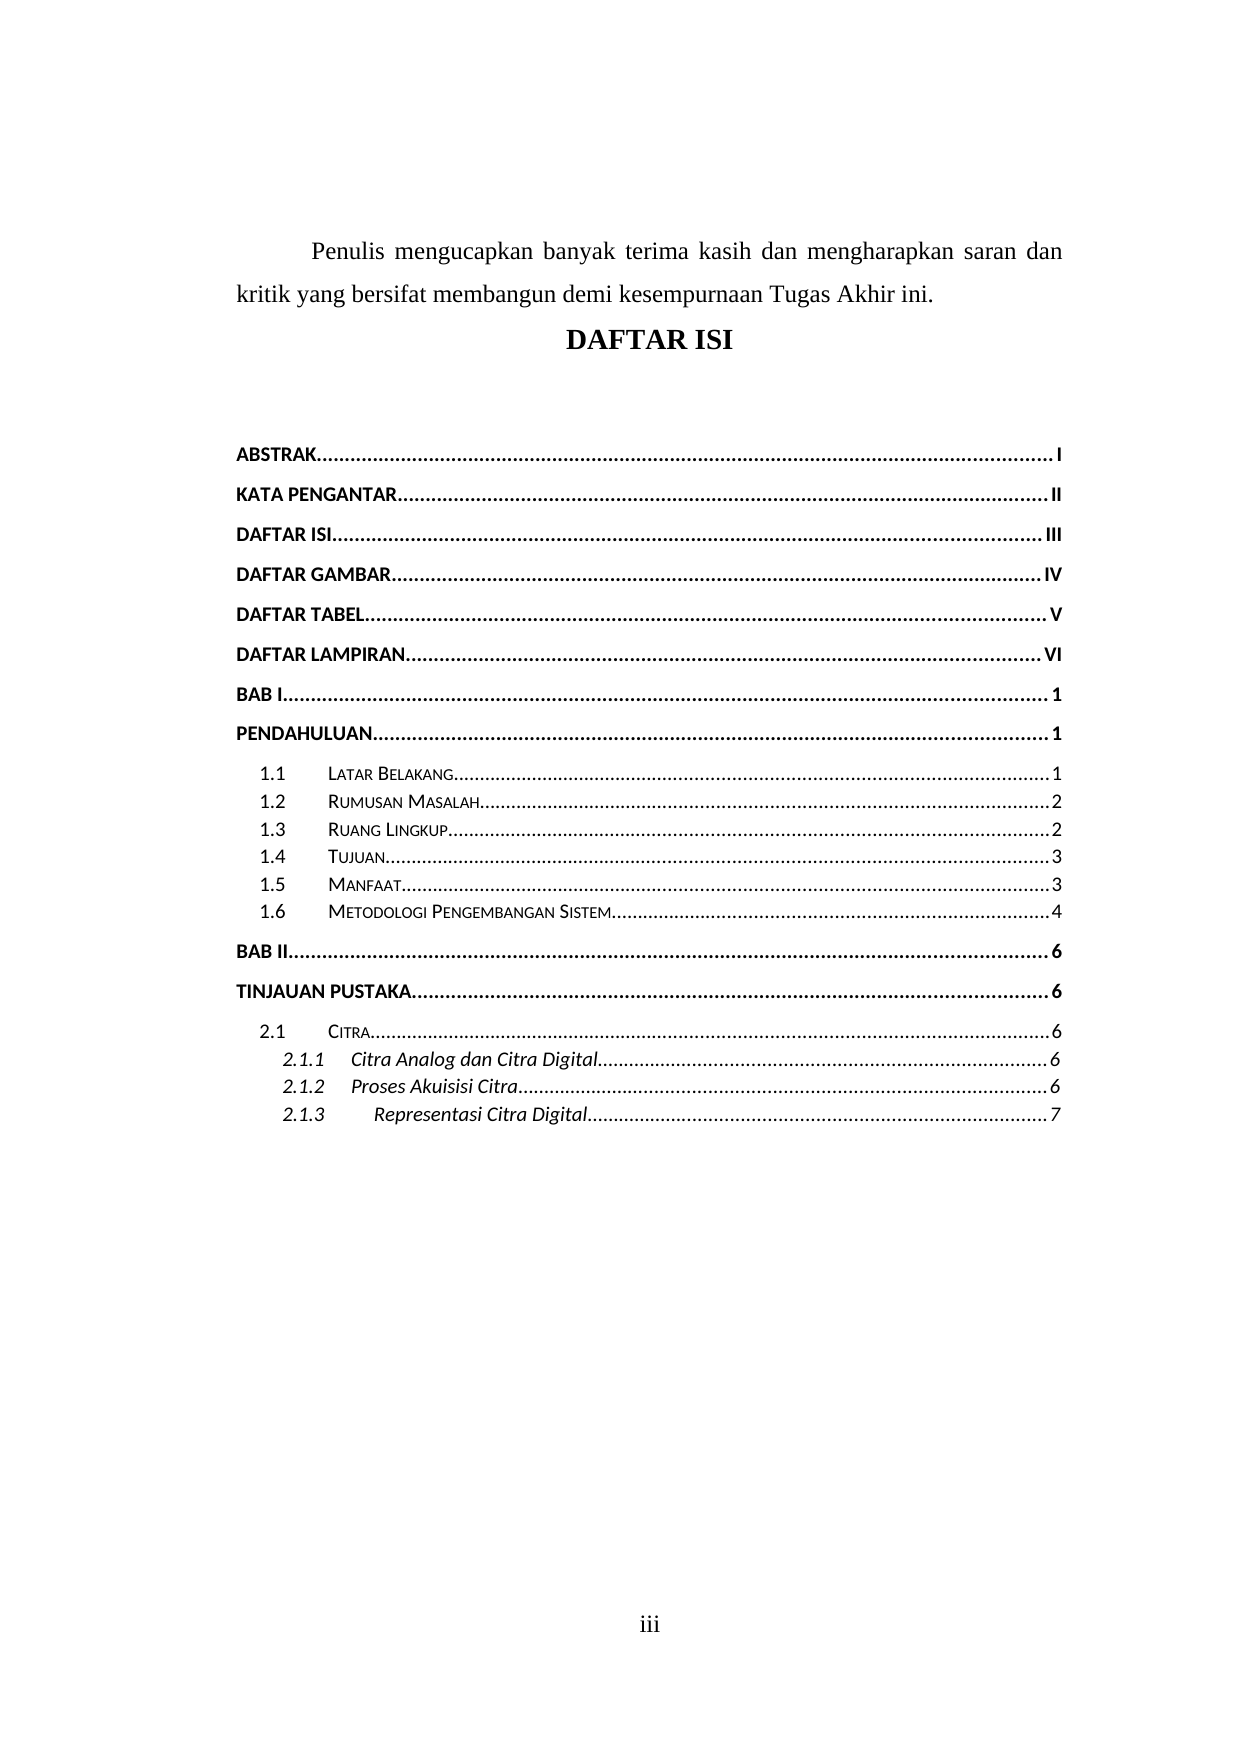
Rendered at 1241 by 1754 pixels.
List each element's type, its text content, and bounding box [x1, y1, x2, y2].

subtitle Daftar Isi [236, 322, 1063, 356]
text Penulis mengucapkan banyak terima kasih dan mengharapkan saran dan kritik yang bersifat membangun demi kesempurnaan Tugas Akhir ini. [236, 236, 1063, 308]
